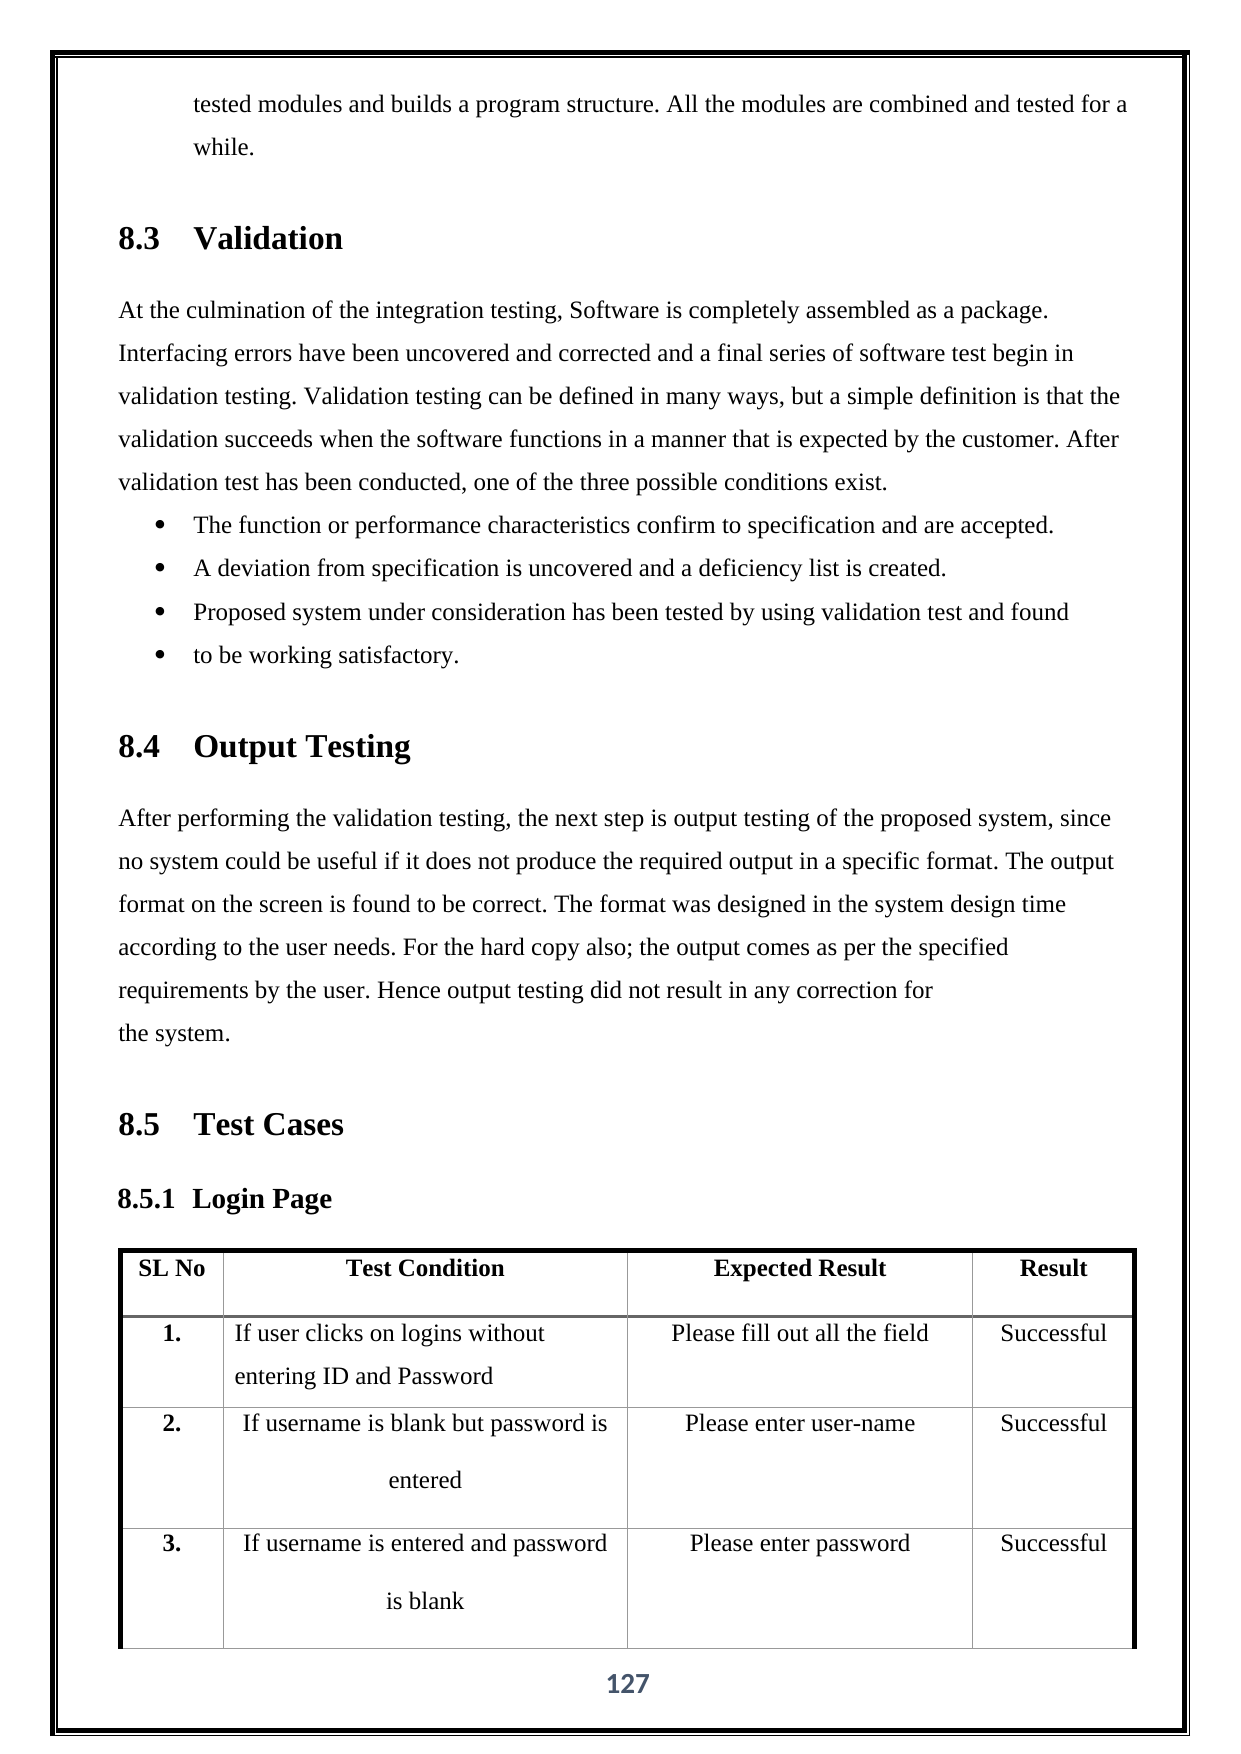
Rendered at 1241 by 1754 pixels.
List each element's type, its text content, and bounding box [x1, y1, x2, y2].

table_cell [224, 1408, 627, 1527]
list A deviation from specification is uncovered and a deficiency list is created. [156, 553, 1137, 582]
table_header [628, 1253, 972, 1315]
list to be working satisfactory. [156, 640, 1137, 668]
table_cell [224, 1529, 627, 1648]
list Validation [118, 218, 1137, 256]
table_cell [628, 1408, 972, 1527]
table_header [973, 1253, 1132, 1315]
text At the culmination of the integration testing, Software is completely assembled as a package. Interfacing errors have been uncovered and corrected and a final series of software test begin in validation testing. Validation testing can be defined in many ways, but a simple definition is that the validation succeeds when the software functions in a manner that is expected by the customer. After validation test has been conducted, one of the three possible conditions exist. [118, 295, 1137, 496]
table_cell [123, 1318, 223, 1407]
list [193, 89, 1137, 161]
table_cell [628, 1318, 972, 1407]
text After performing the validation testing, the next step is output testing of the proposed system, since no system could be useful if it does not produce the required output in a specific format. The output format on the screen is found to be correct. The format was designed in the system design time according to the user needs. For the hard copy also; the output comes as per the specified requirements by the user. Hence output testing did not result in any correction for [118, 803, 1137, 1004]
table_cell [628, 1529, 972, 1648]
list Output Testing [118, 726, 1137, 764]
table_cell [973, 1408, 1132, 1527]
list Proposed system under consideration has been tested by using validation test and found [156, 597, 1137, 625]
list Login Page [117, 1181, 1137, 1215]
list The function or performance characteristics confirm to specification and are accepted. [156, 510, 1137, 539]
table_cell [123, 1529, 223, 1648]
text the system. [118, 1018, 1137, 1047]
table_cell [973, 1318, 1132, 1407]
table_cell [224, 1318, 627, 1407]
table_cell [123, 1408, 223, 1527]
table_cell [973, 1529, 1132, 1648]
list Test Cases [118, 1104, 1137, 1143]
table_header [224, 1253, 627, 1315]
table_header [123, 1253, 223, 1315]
